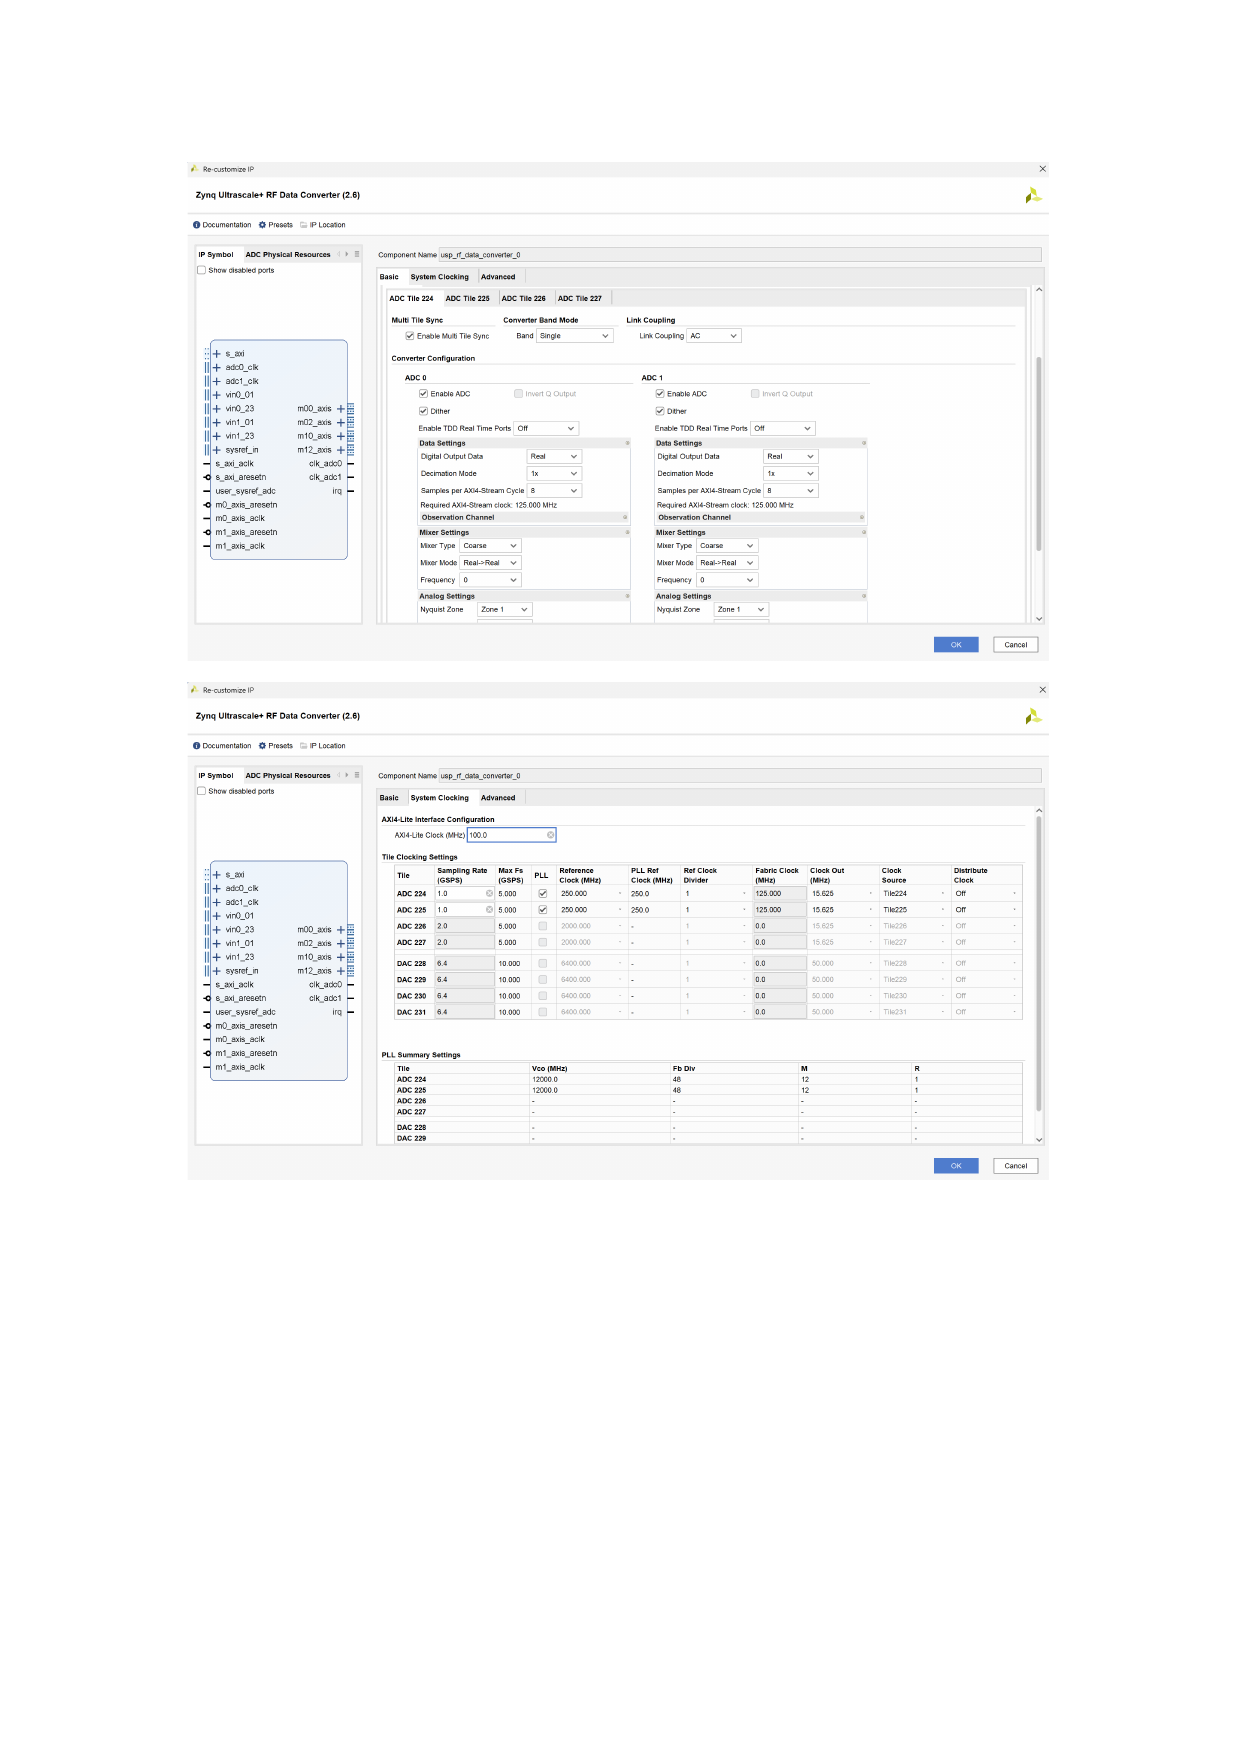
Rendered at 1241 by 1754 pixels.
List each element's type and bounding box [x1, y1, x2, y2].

picture [187, 682, 1049, 1180]
picture [187, 162, 1049, 661]
